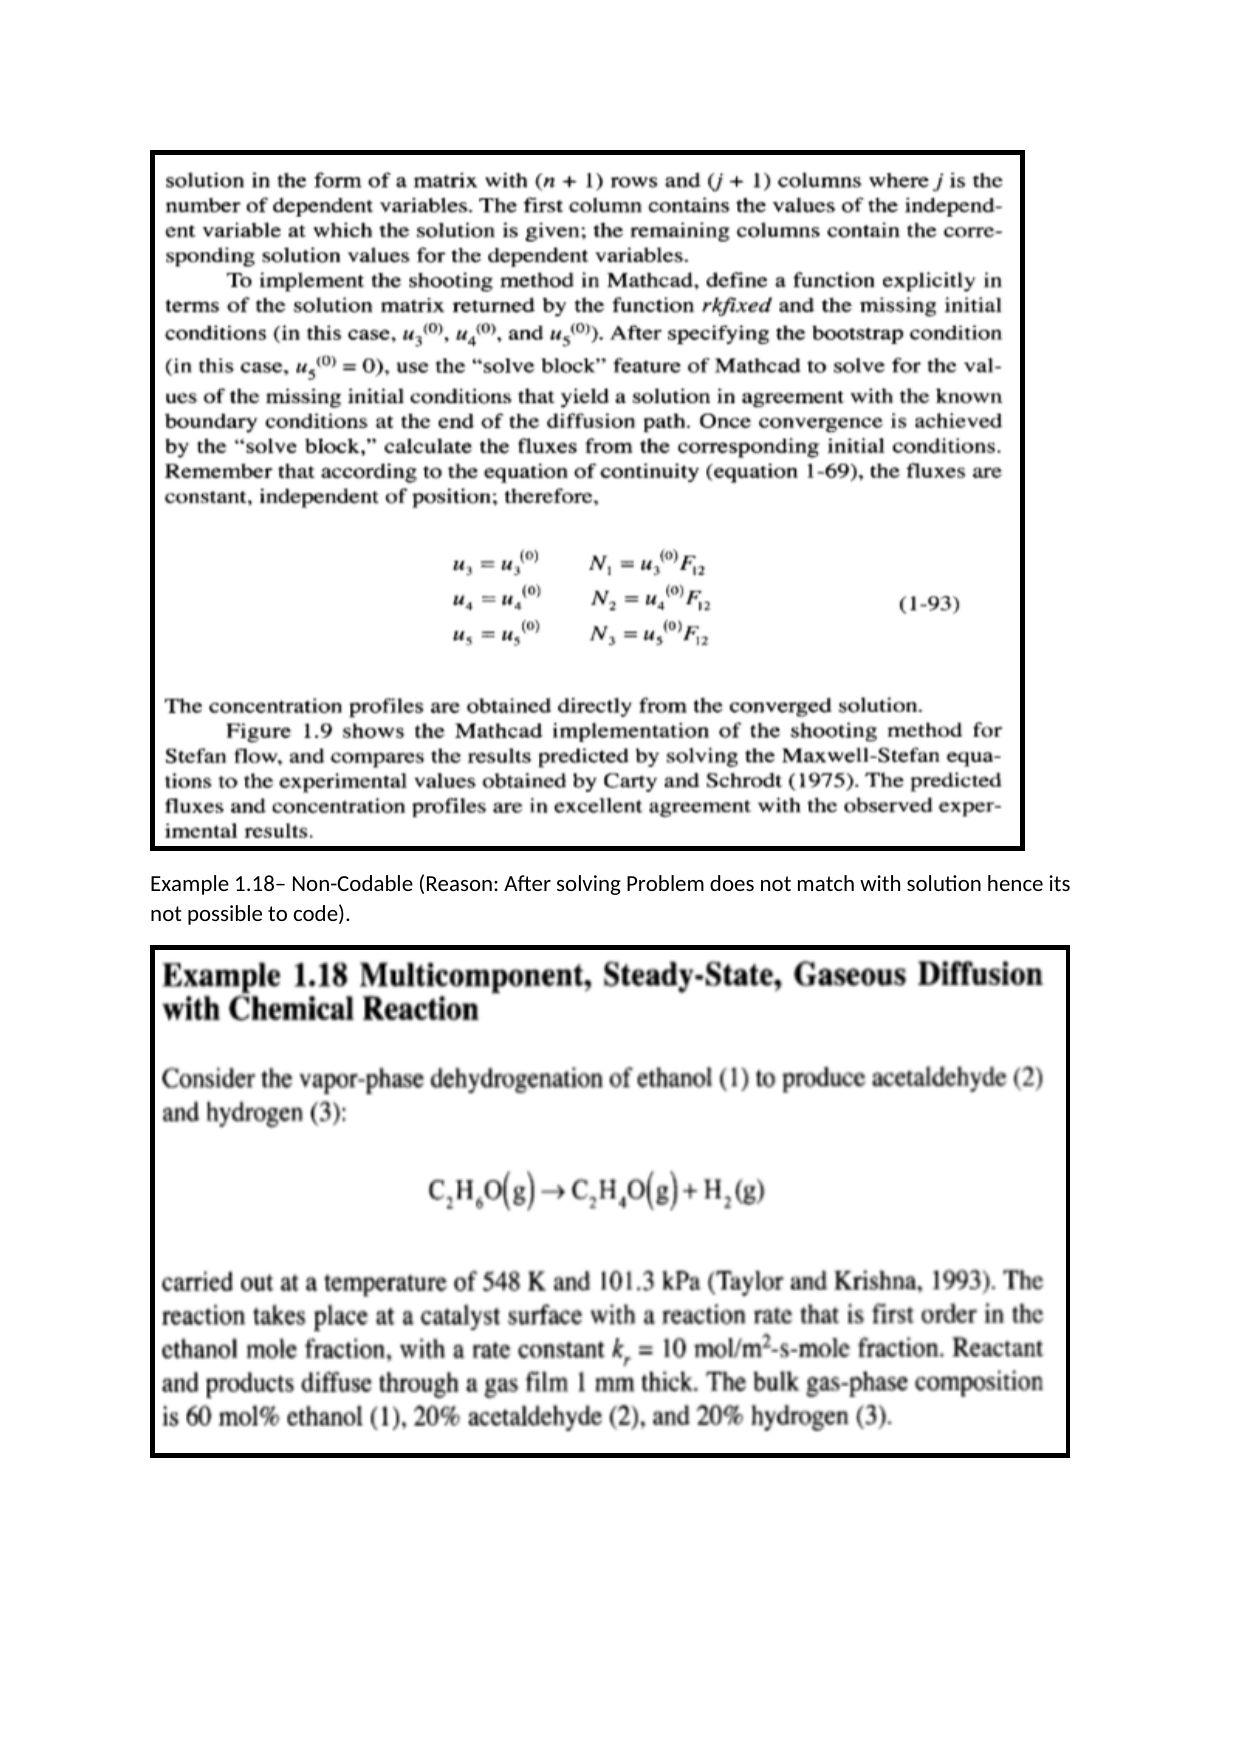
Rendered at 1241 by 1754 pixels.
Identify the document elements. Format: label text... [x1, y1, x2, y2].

text Example 1.18– Non-Codable (Reason: After solving Problem does not match with solution hence its not possible to code). [150, 869, 1090, 927]
picture [155, 155, 1020, 846]
picture [155, 950, 1066, 1453]
